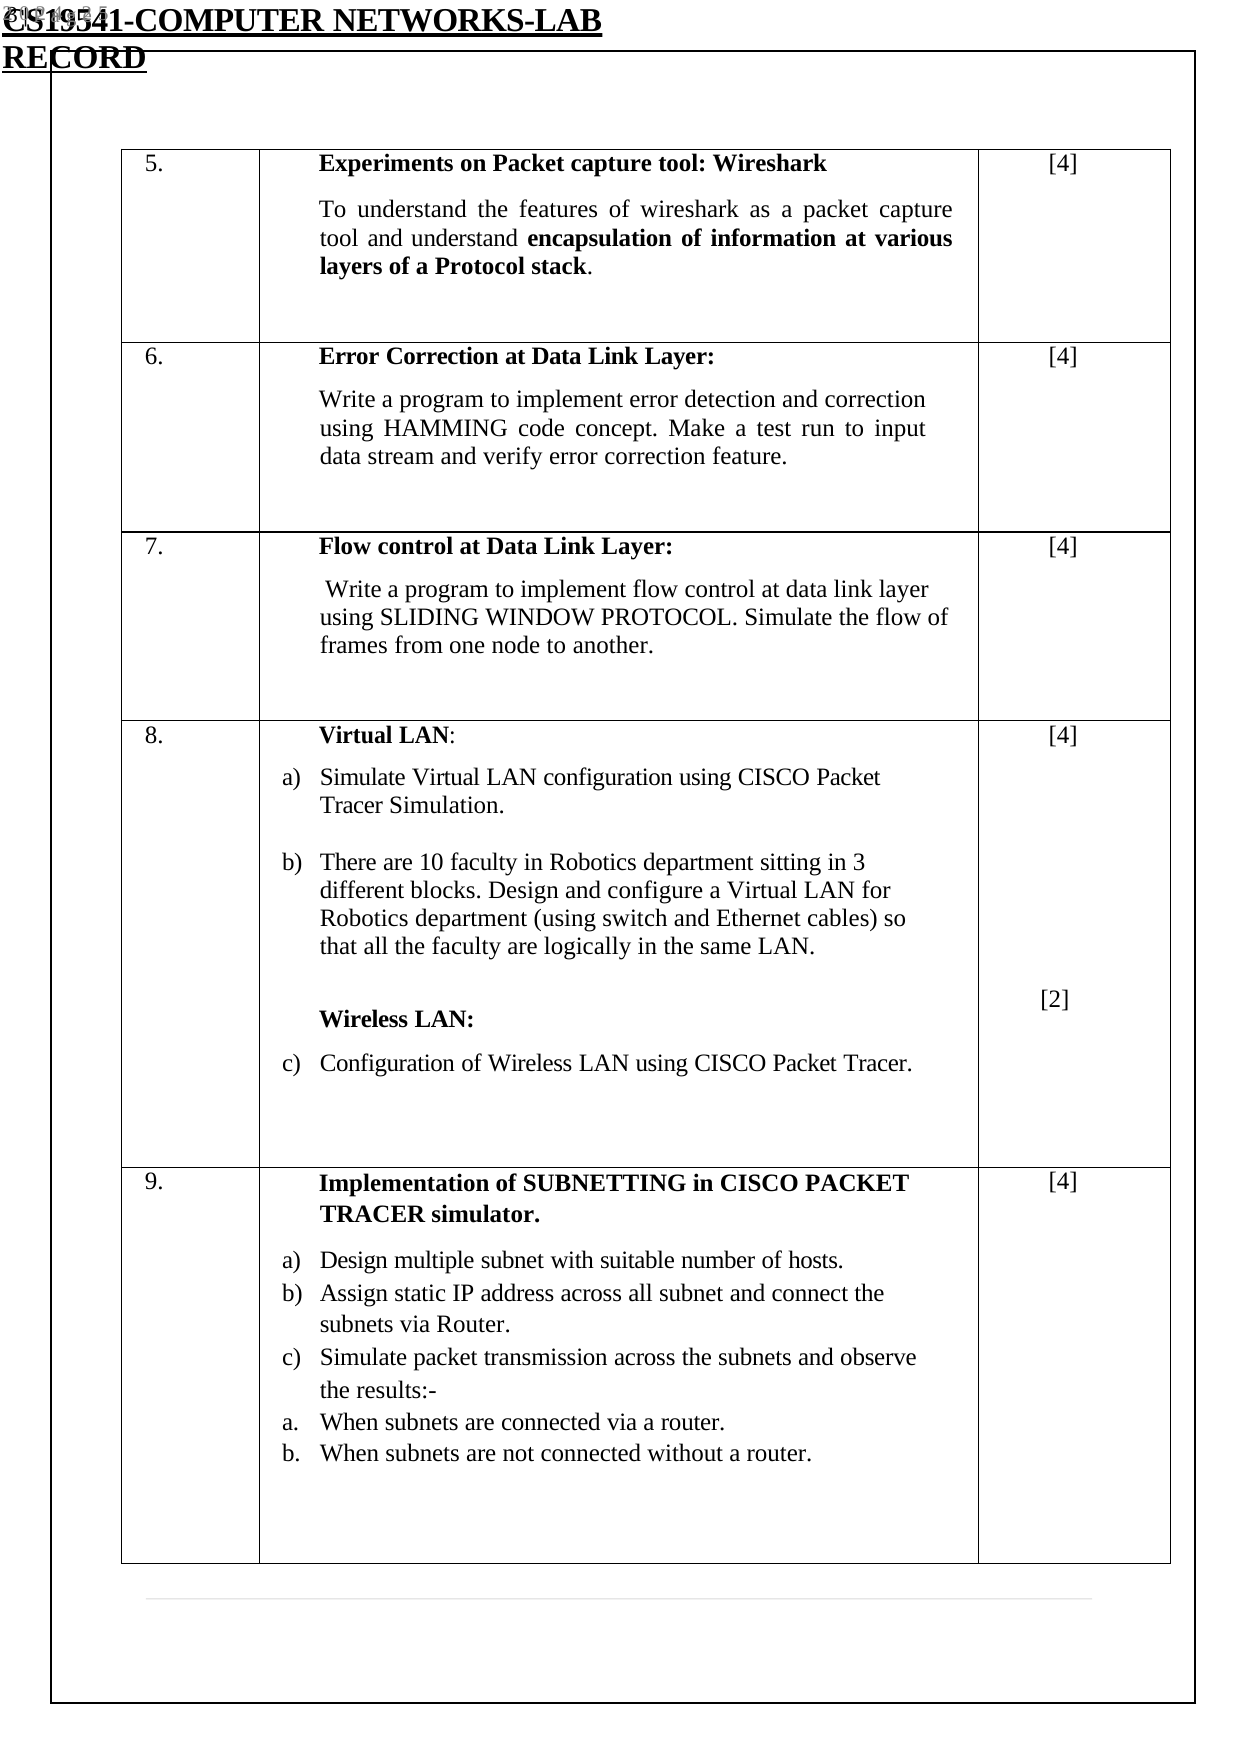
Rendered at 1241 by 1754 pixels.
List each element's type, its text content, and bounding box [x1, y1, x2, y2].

table_cell Virtual LAN: Simulate Virtual LAN configuration using CISCO Packet Tracer Simulation. There are 10 faculty in Robotics department sitting in 3 different blocks. Design and configure a Virtual LAN for Robotics department (using switch and Ethernet cables) so that all the faculty are logically in the same LAN. Wireless LAN: Configuration of Wireless LAN using CISCO Packet Tracer. [260, 721, 978, 1167]
table_cell 6. [122, 343, 259, 531]
table_header Experiments on Packet capture tool: Wireshark To understand the features of wireshark as a packet capture tool and understand encapsulation of information at various layers of a Protocol stack. [260, 150, 978, 342]
table_cell 9. [122, 1168, 259, 1562]
table_header [4] [979, 150, 1170, 342]
table_cell [4] [979, 1168, 1170, 1562]
table_header 5. [122, 150, 259, 342]
table_cell [4] [979, 343, 1170, 531]
table_cell Error Correction at Data Link Layer: Write a program to implement error detection and correction using HAMMING code concept. Make a test run to input data stream and verify error correction feature. [260, 343, 978, 531]
table_cell [4] [2] [979, 721, 1170, 1167]
table_cell [4] [979, 533, 1170, 720]
table_cell 8. [122, 721, 259, 1167]
table_cell 7. [122, 533, 259, 720]
table_cell Flow control at Data Link Layer: Write a program to implement flow control at data link layer using SLIDING WINDOW PROTOCOL. Simulate the flow of frames from one node to another. [260, 533, 978, 720]
table_cell Implementation of SUBNETTING in CISCO PACKET TRACER simulator. Design multiple subnet with suitable number of hosts. Assign static IP address across all subnet and connect the subnets via Router. Simulate packet transmission across the subnets and observe the results:- When subnets are connected via a router. When subnets are not connected without a router. [260, 1168, 978, 1562]
